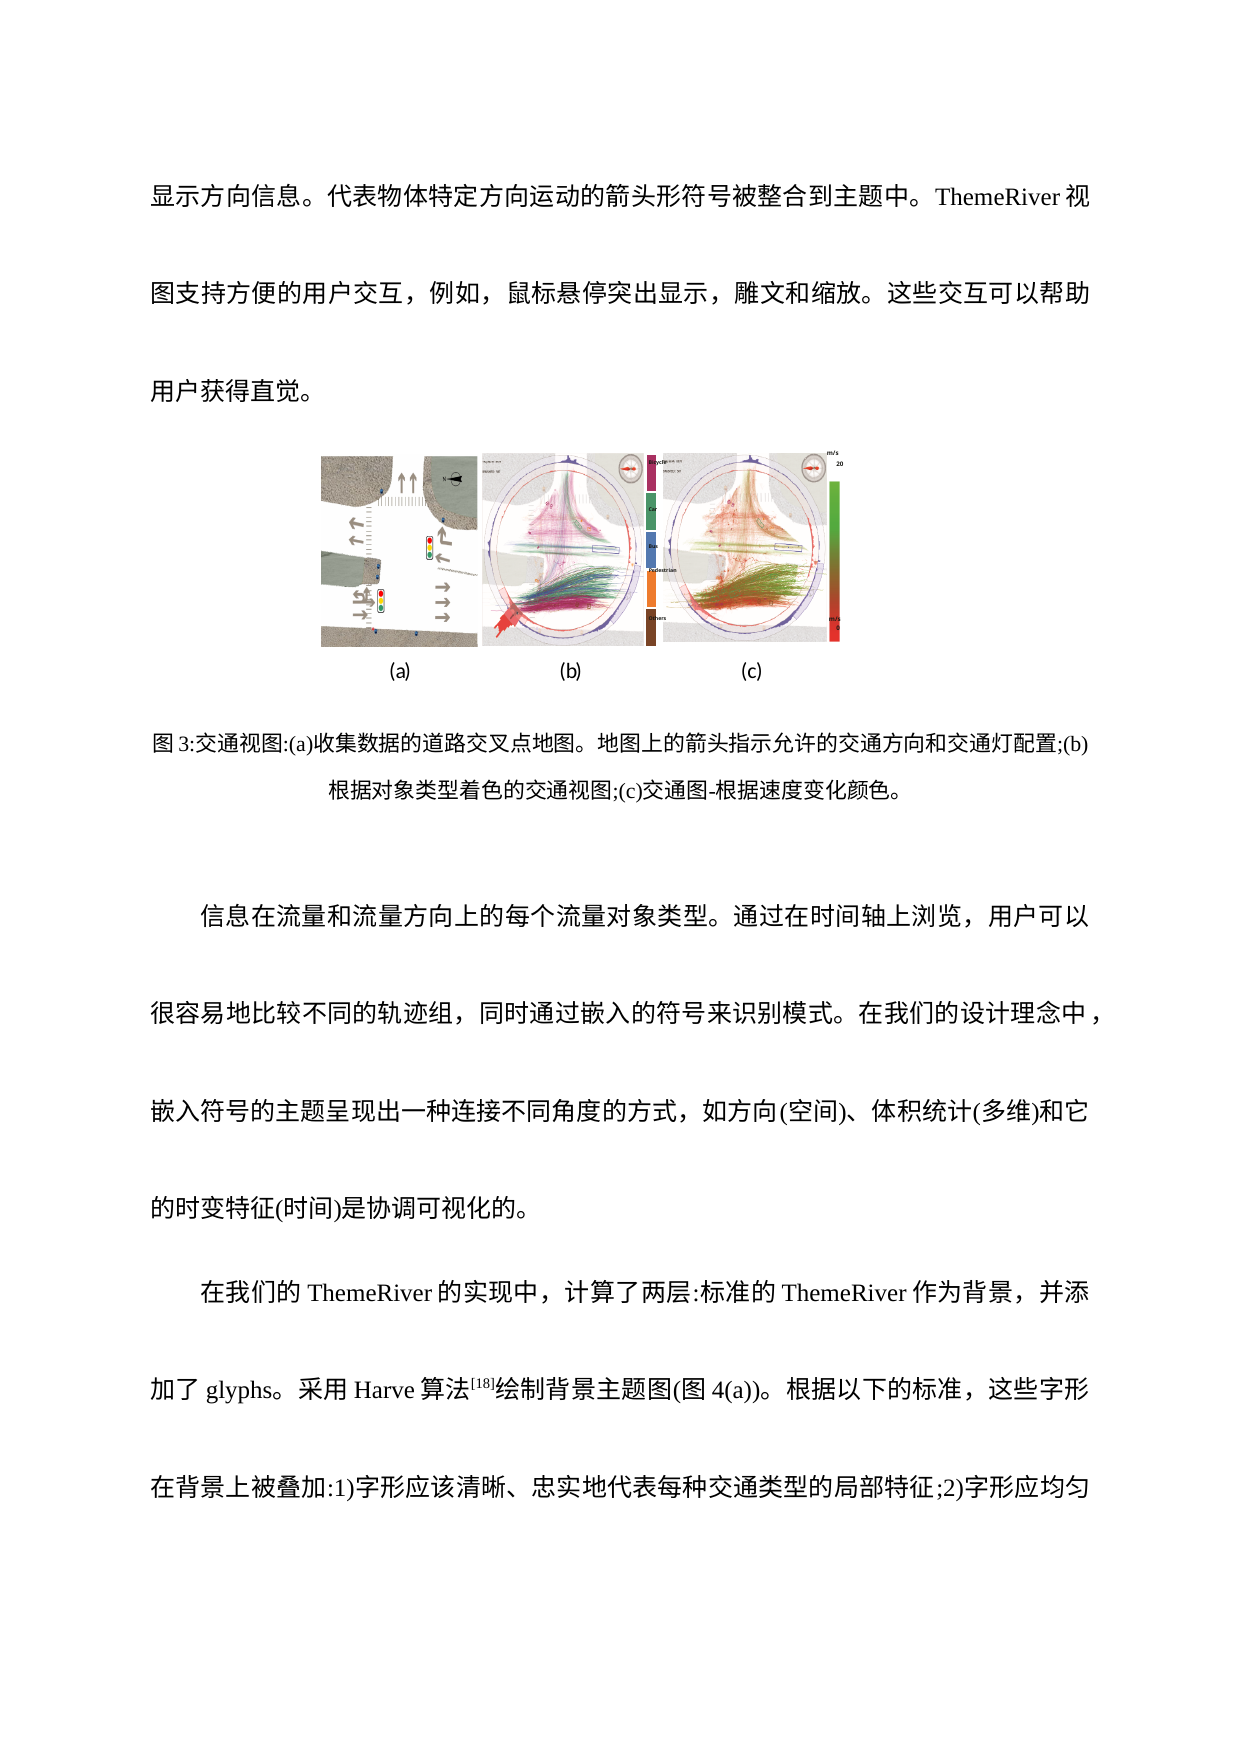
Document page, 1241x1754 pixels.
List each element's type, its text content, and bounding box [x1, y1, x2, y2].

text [150, 1258, 1090, 1518]
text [150, 162, 1090, 422]
picture [321, 454, 478, 647]
picture [828, 480, 840, 642]
picture [481, 452, 644, 646]
picture [662, 452, 827, 642]
text 信息在流量和流量方向上的每个流量对象类型。通过在时间轴上浏览，用户可以很容易地比较不同的轨迹组，同时通过嵌入的符号来识别模式。在我们的设计理念中，嵌入符号的主题呈现出一种连接不同角度的方式，如方向(空间)、体积统计(多维)和它的时变特征(时间)是协调可视化的。 [150, 882, 1090, 1239]
